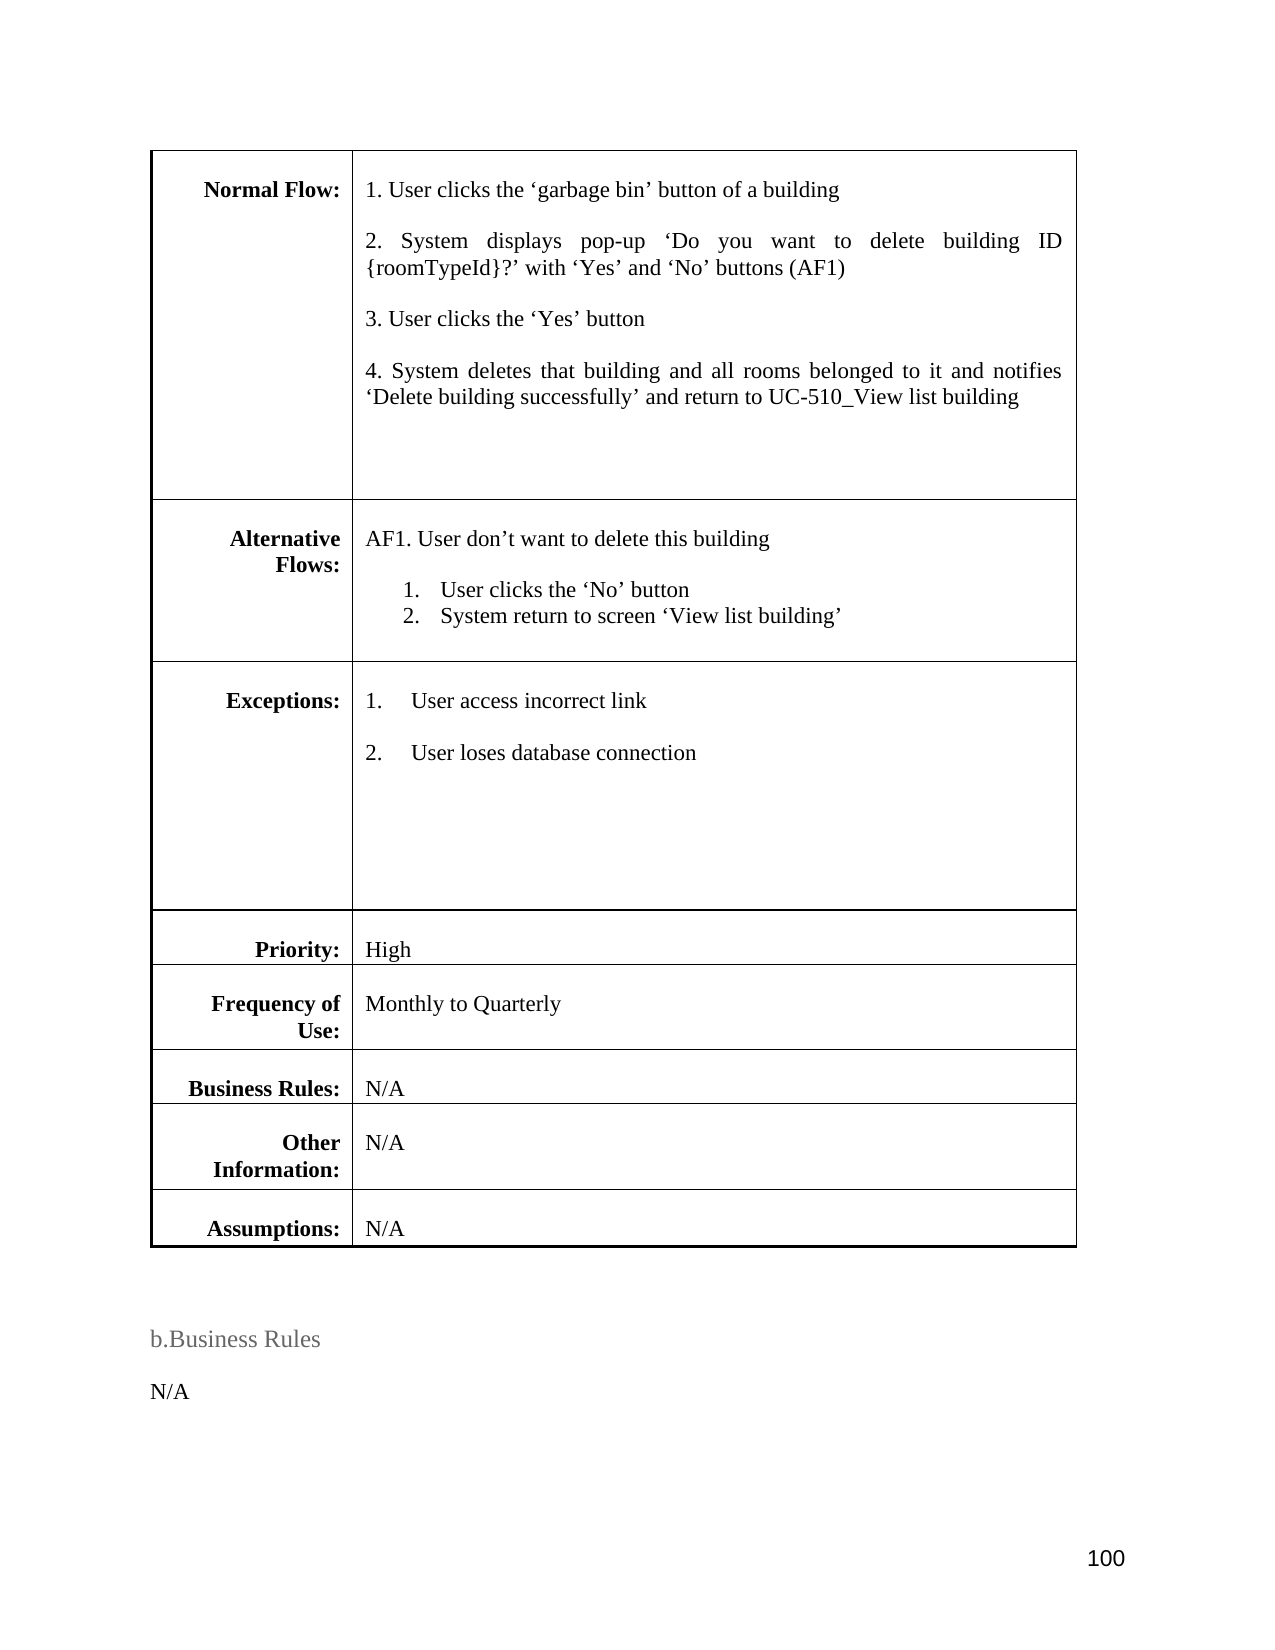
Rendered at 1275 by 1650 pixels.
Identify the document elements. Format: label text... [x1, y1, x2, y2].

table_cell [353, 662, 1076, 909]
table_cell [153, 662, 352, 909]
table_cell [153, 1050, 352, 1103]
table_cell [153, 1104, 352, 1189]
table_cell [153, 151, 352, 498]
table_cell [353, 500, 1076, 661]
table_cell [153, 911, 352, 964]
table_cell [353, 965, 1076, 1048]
subtitle b.Business Rules [150, 1324, 1125, 1353]
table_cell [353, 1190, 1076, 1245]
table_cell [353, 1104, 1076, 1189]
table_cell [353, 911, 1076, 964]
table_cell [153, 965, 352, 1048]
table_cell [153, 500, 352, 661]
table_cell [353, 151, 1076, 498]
text N/A [150, 1378, 1125, 1404]
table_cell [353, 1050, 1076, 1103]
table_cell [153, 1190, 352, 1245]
